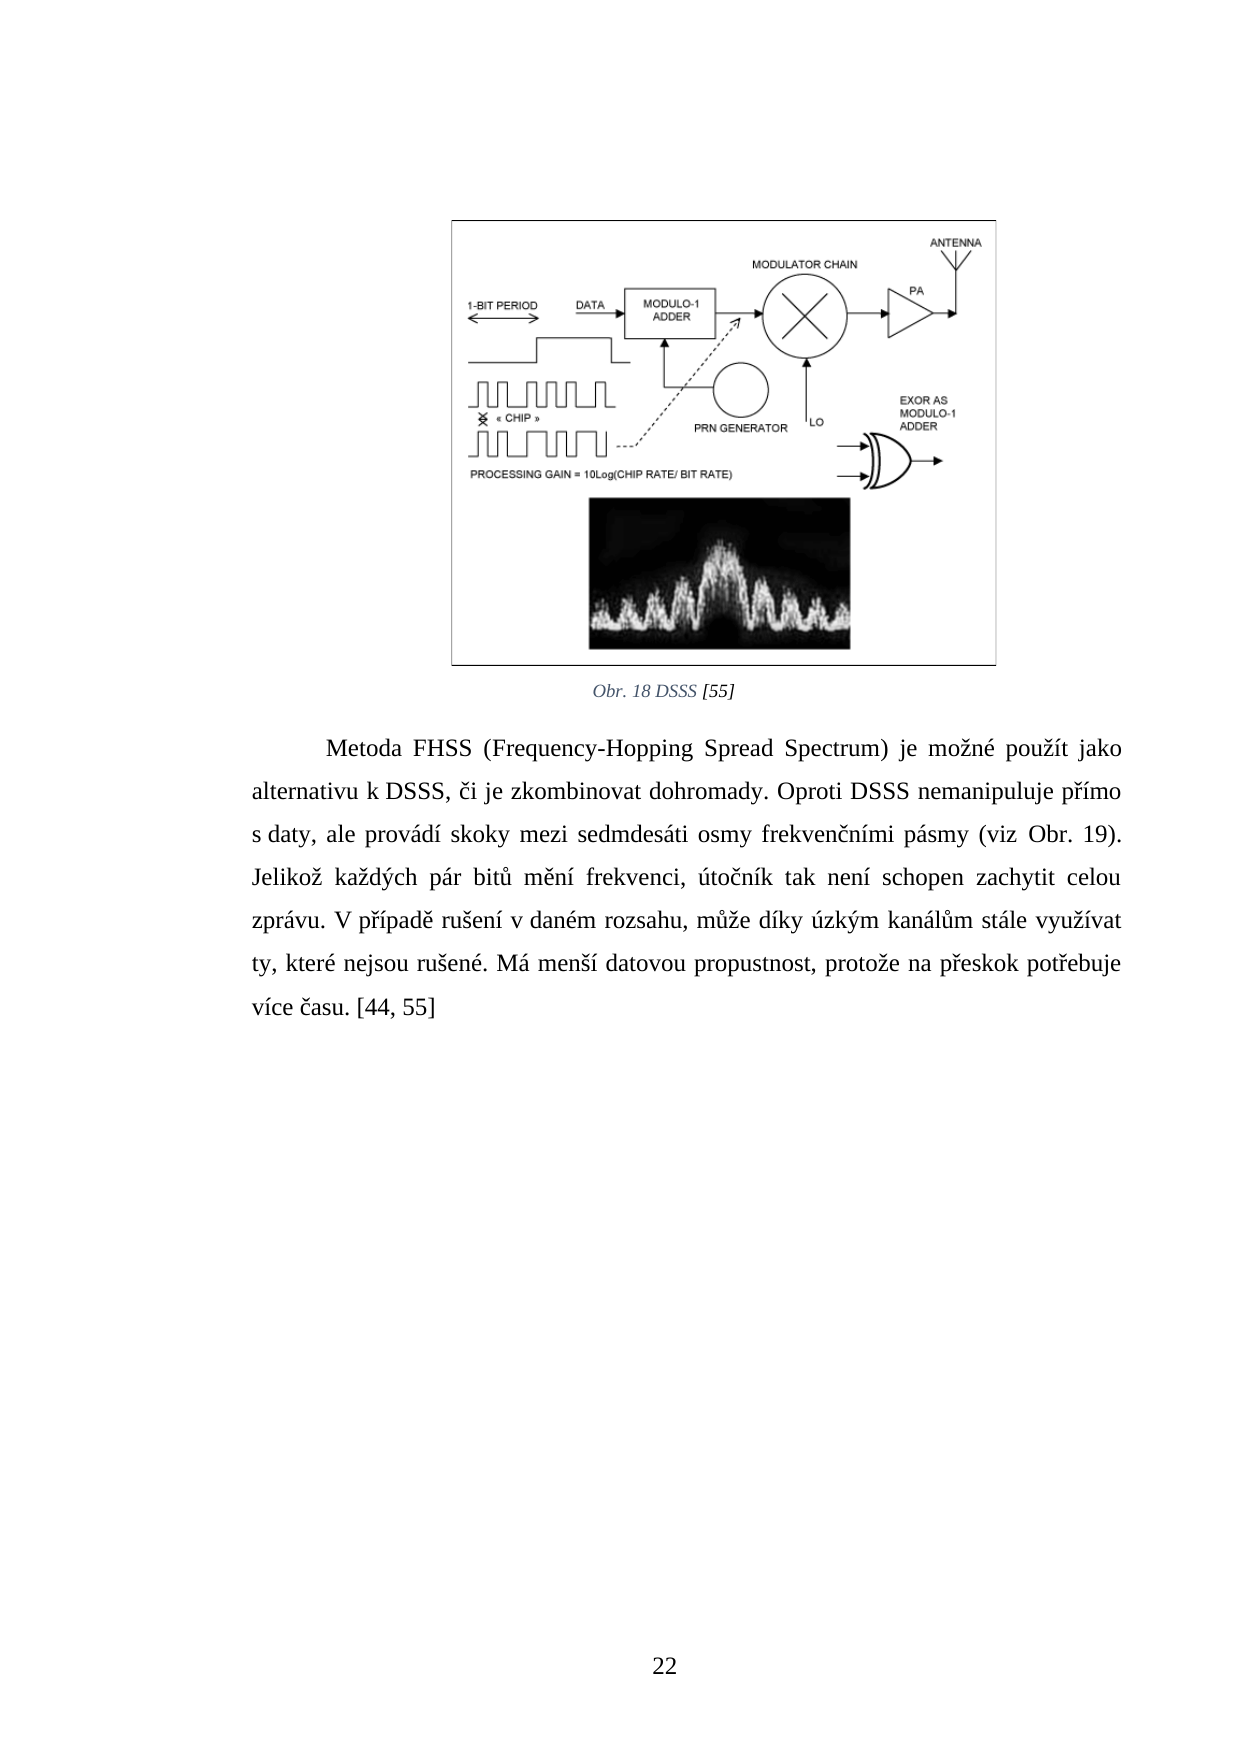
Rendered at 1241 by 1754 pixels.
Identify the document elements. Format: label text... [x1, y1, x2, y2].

text Obr. 18 DSSS [207, 680, 1122, 701]
picture [451, 220, 997, 666]
text Metoda FHSS (Frequency-Hopping Spread Spectrum) je možné použít jako alternativu k DSSS, či je zkombinovat dohromady. Oproti DSSS nemanipuluje přímo s daty, ale provádí skoky mezi sedmdesáti osmy frekvenčními pásmy (viz Obr. 19). Jelikož každých pár bitů mění frekvenci, útočník tak není schopen zachytit celou zprávu. V případě rušení v daném rozsahu, může díky úzkým kanálům stále využívat ty, které nejsou rušené. Má menší datovou propustnost, protože na přeskok potřebuje více času. [252, 733, 1122, 1020]
